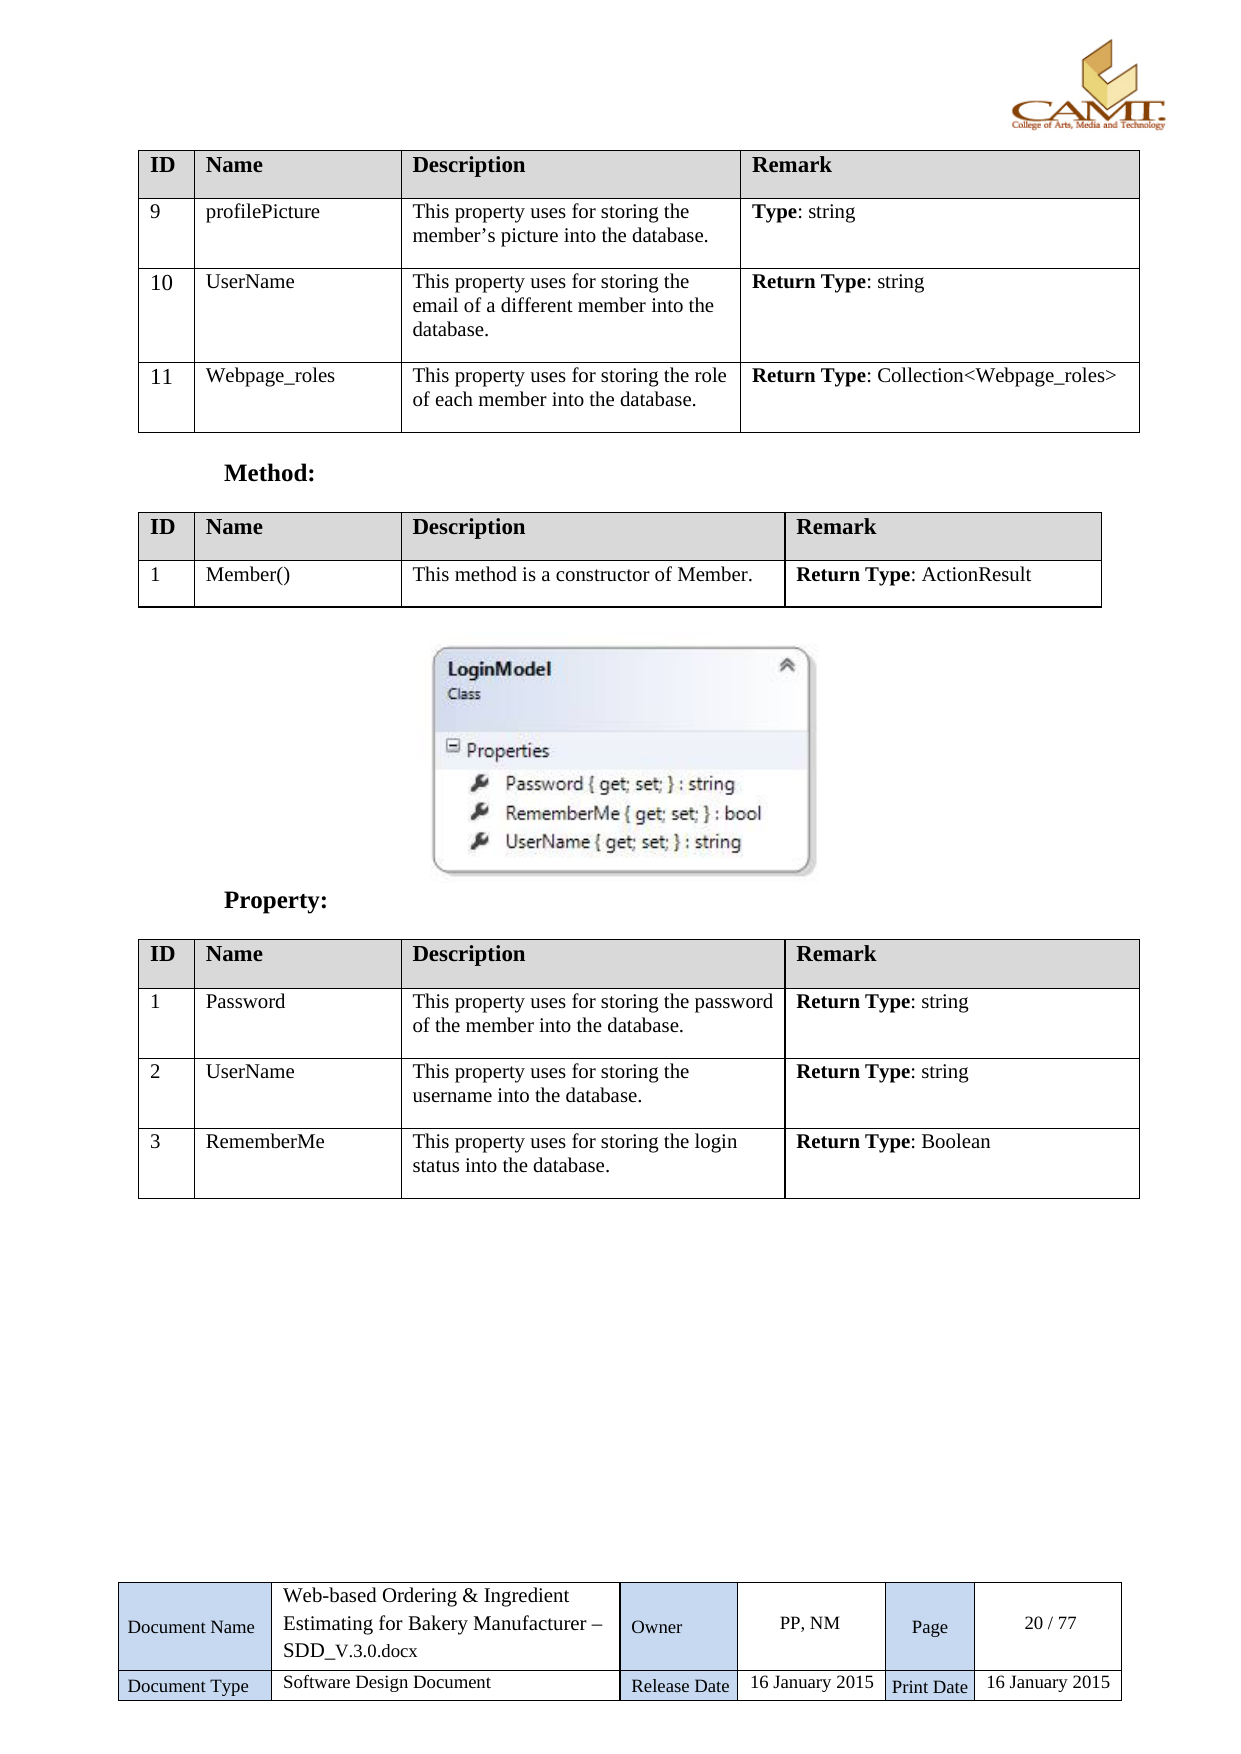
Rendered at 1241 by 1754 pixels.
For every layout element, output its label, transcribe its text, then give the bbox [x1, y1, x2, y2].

table_cell Description [402, 151, 740, 198]
table_cell 3 [139, 1129, 194, 1198]
table_cell Member() [195, 561, 401, 606]
table_cell This method is a constructor of Member. [402, 561, 784, 606]
table_cell profilePicture [195, 199, 401, 268]
table_cell 1 [139, 561, 194, 606]
table_cell Password [195, 989, 401, 1058]
picture [1003, 32, 1170, 132]
text Property: [150, 886, 1090, 914]
table_header ID [139, 513, 194, 560]
table_header Remark [786, 940, 1139, 988]
table_header Name [195, 513, 401, 560]
table_cell This property uses for storing the member’s picture into the database. [402, 199, 740, 268]
table_cell This property uses for storing the password of the member into the database. [402, 989, 784, 1058]
table_cell This property uses for storing the login status into the database. [402, 1129, 784, 1198]
table_cell Return Type: ActionResult [786, 561, 1101, 606]
table_cell Remark [741, 151, 1139, 198]
table_cell 11 [139, 363, 194, 432]
table_cell UserName [195, 1059, 401, 1128]
table_cell Return Type: string [786, 1059, 1139, 1128]
table_cell Return Type: Collection<Webpage_roles> [741, 363, 1139, 432]
table_cell This property uses for storing the role of each member into the database. [402, 363, 740, 432]
table_cell Return Type: string [786, 989, 1139, 1058]
table_cell Name [195, 151, 401, 198]
table_cell 2 [139, 1059, 194, 1128]
table_cell 1 [139, 989, 194, 1058]
table_header Name [195, 940, 401, 988]
table_cell Return Type: string [741, 269, 1139, 362]
table_cell 9 [139, 199, 194, 268]
table_header ID [139, 940, 194, 988]
table_cell RememberMe [195, 1129, 401, 1198]
table_header Description [402, 513, 784, 560]
table_header Description [402, 940, 784, 988]
table_cell This property uses for storing the username into the database. [402, 1059, 784, 1128]
picture [417, 632, 823, 886]
table_cell This property uses for storing the email of a different member into the database. [402, 269, 740, 362]
table_cell 10 [139, 269, 194, 362]
table_cell Type: string [741, 199, 1139, 268]
table_header Remark [786, 513, 1101, 560]
table_cell Return Type: Boolean [786, 1129, 1139, 1198]
table_cell Webpage_roles [195, 363, 401, 432]
text Method: [150, 458, 1090, 487]
table_cell UserName [195, 269, 401, 362]
table_cell ID [139, 151, 194, 198]
